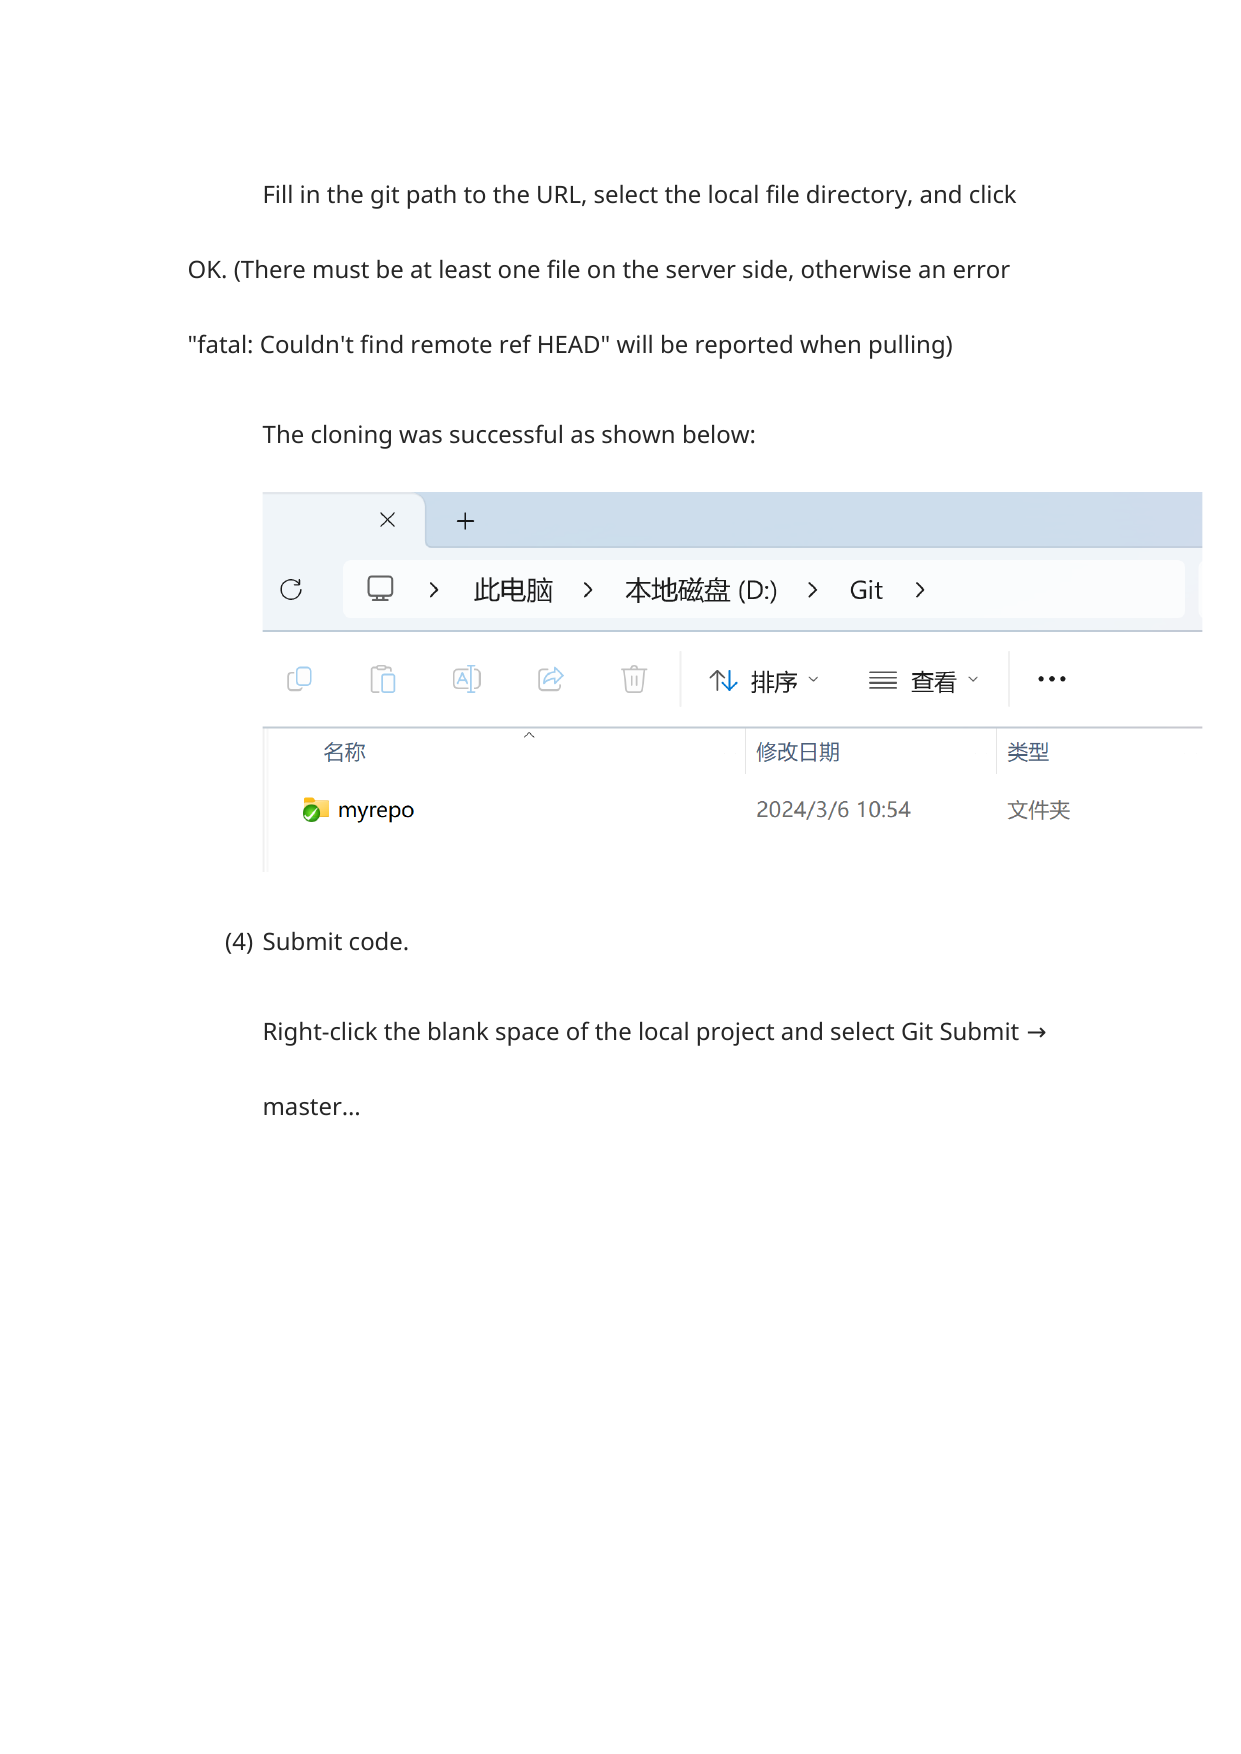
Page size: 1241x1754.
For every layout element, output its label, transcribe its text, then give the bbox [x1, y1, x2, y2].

text The cloning was successful as shown below: [187, 402, 1053, 467]
text Fill in the git path to the URL, select the local file directory, and click OK. (There must be at least one file on the server side, otherwise an error "fatal: Couldn't find remote ref HEAD" will be reported when pulling) [187, 162, 1053, 376]
picture [262, 492, 1203, 872]
text Right-click the blank space of the local project and select Git Submit → master… [262, 999, 1053, 1138]
list Submit code. [225, 908, 1053, 973]
